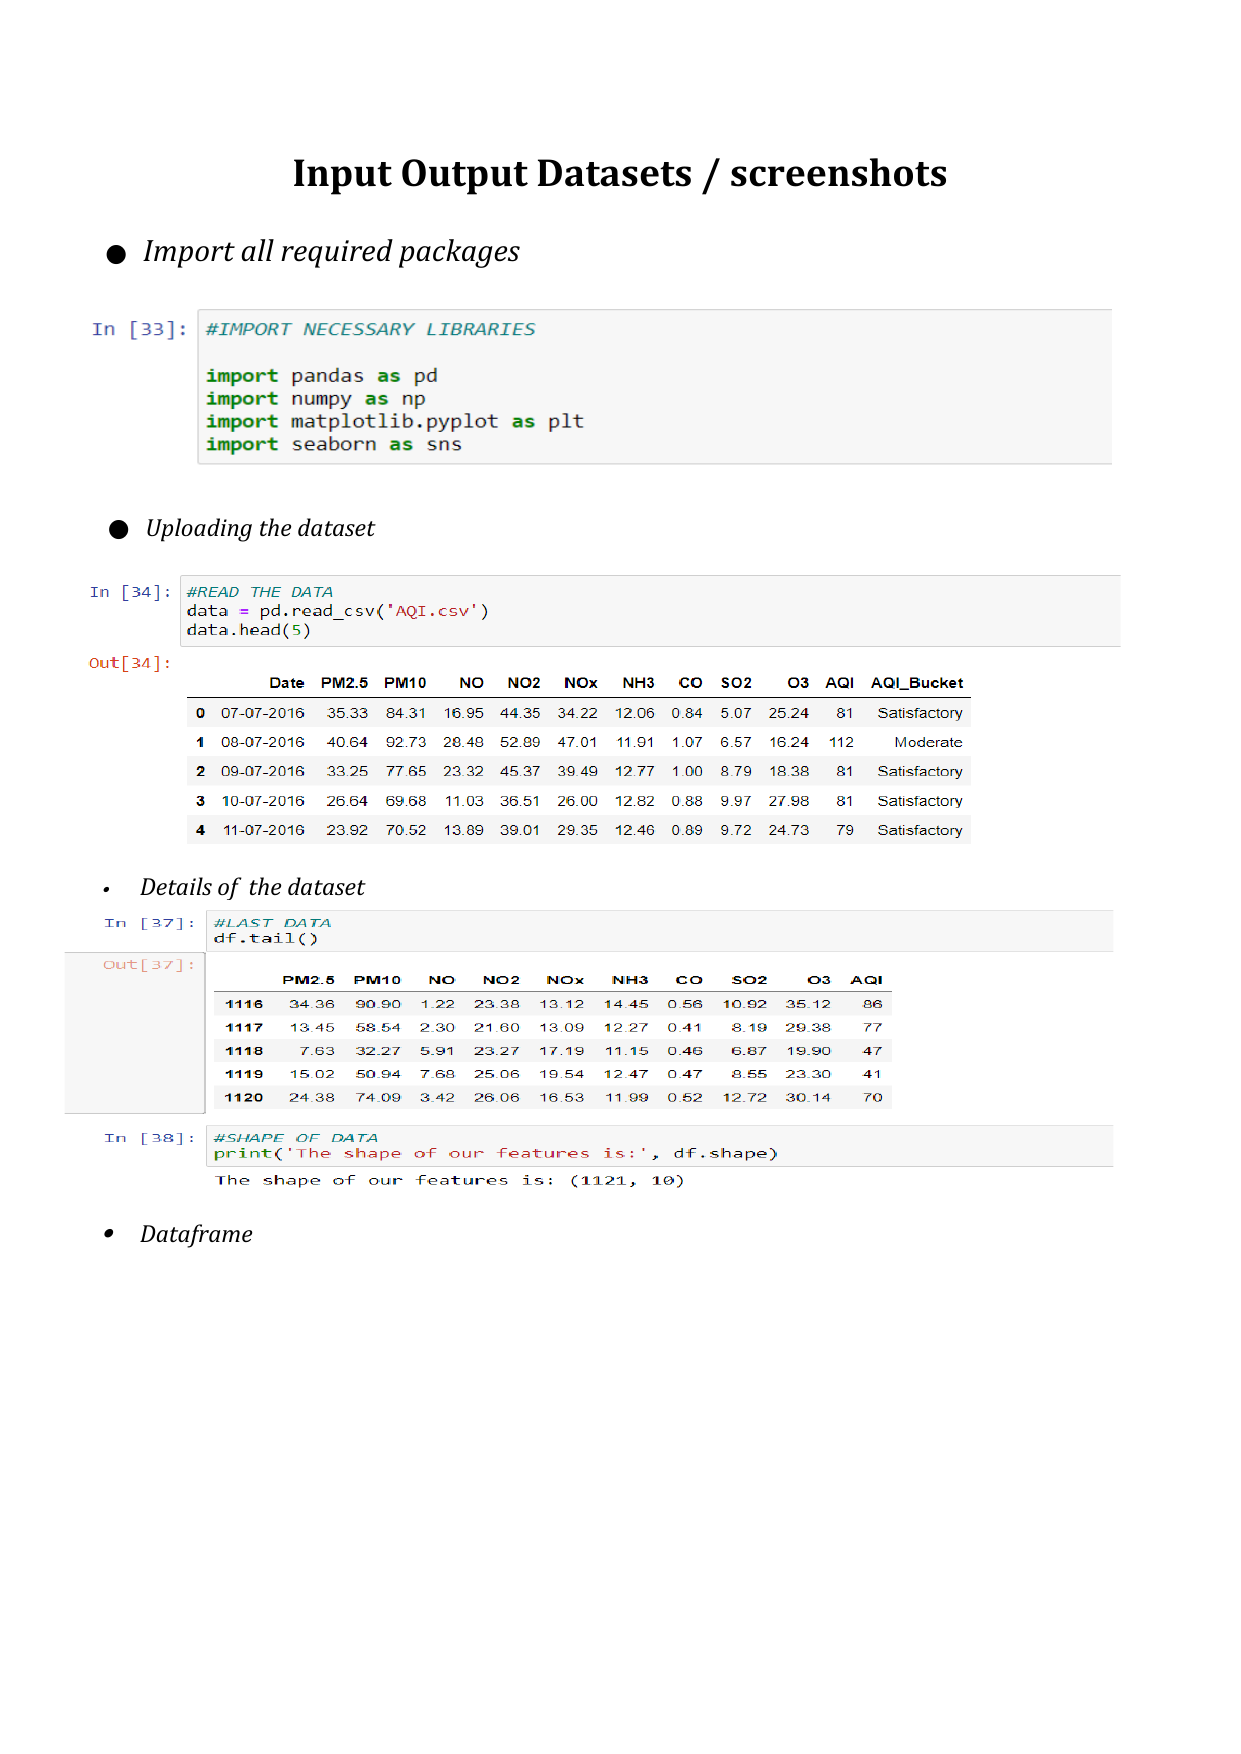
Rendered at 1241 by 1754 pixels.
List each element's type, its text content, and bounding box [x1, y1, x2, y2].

list Uploading the dataset [108, 499, 1173, 551]
list Import all required packages [105, 224, 1173, 275]
picture [64, 900, 1114, 1198]
picture [64, 569, 1121, 851]
list Details of the dataset [102, 871, 1173, 901]
subtitle Input Output Datasets / screenshots [223, 148, 1017, 195]
list Dataframe [102, 1219, 1173, 1248]
picture [64, 295, 1112, 471]
